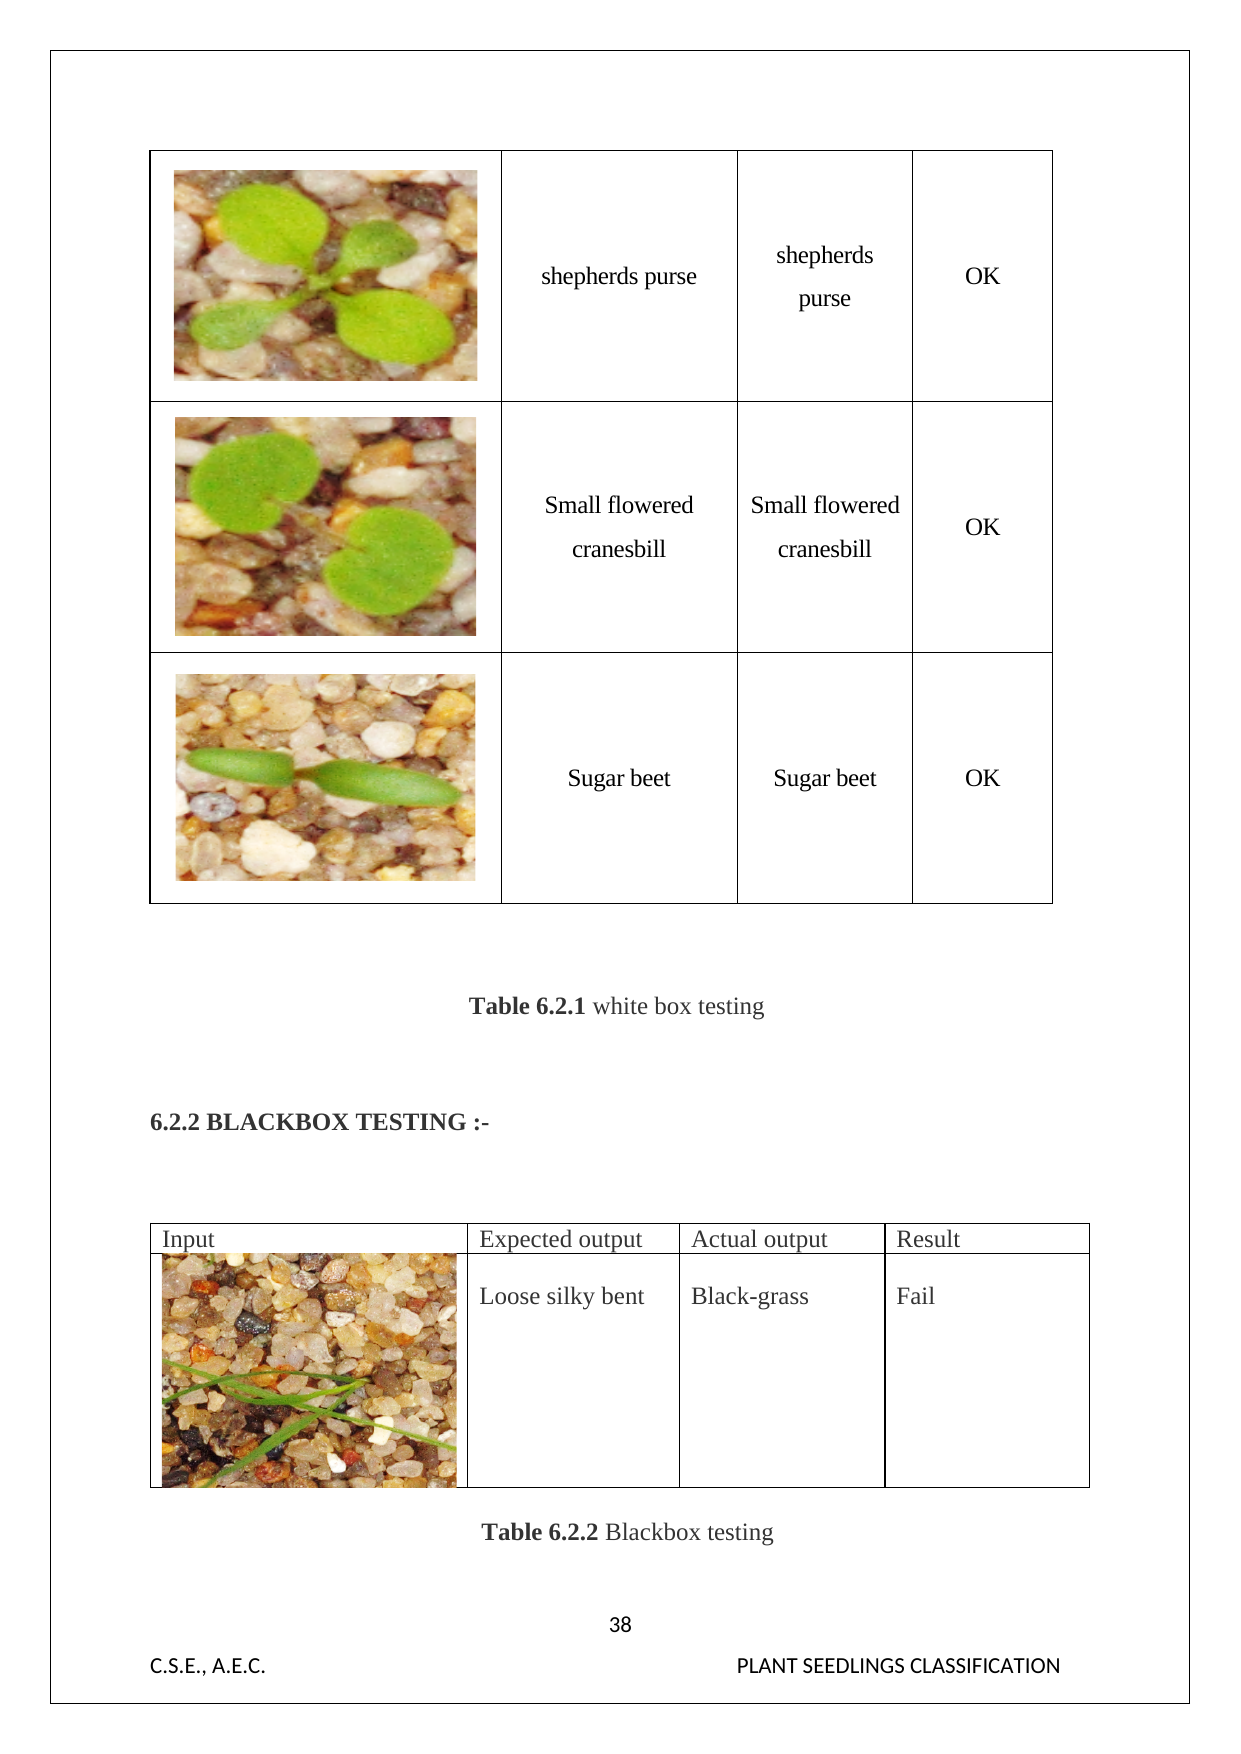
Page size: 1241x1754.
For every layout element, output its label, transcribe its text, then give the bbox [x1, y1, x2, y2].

table_cell shepherds purse [502, 151, 737, 401]
table_cell OK [913, 151, 1052, 401]
table_cell shepherds purse [738, 151, 912, 401]
table_cell [151, 1254, 161, 1487]
table_header Actual output [680, 1224, 884, 1252]
table_cell Loose silky bent [468, 1254, 679, 1487]
table_cell Sugar beet [502, 653, 737, 903]
table_cell OK [913, 653, 1052, 903]
table_cell OK [913, 402, 1052, 652]
text 6.2.2 BLACKBOX TESTING :- [150, 1107, 1090, 1136]
table_cell [457, 1254, 467, 1487]
table_cell Fail [886, 1254, 1089, 1487]
picture [175, 417, 477, 636]
picture [175, 674, 476, 881]
picture [161, 1253, 457, 1488]
picture [173, 170, 478, 381]
table_cell Small flowered cranesbill [738, 402, 912, 652]
table_cell Black-grass [680, 1254, 884, 1487]
text Table 6.2.1 white box testing [150, 991, 1090, 1020]
table_header Result [886, 1224, 1089, 1252]
table_header Input [151, 1224, 467, 1252]
table_header Expected output [468, 1224, 679, 1252]
table_cell Sugar beet [738, 653, 912, 903]
text Table 6.2.2 Blackbox testing [150, 1517, 1090, 1546]
table_cell [151, 402, 501, 652]
table_cell [151, 151, 501, 401]
table_cell Small flowered cranesbill [502, 402, 737, 652]
table_cell [151, 653, 501, 903]
